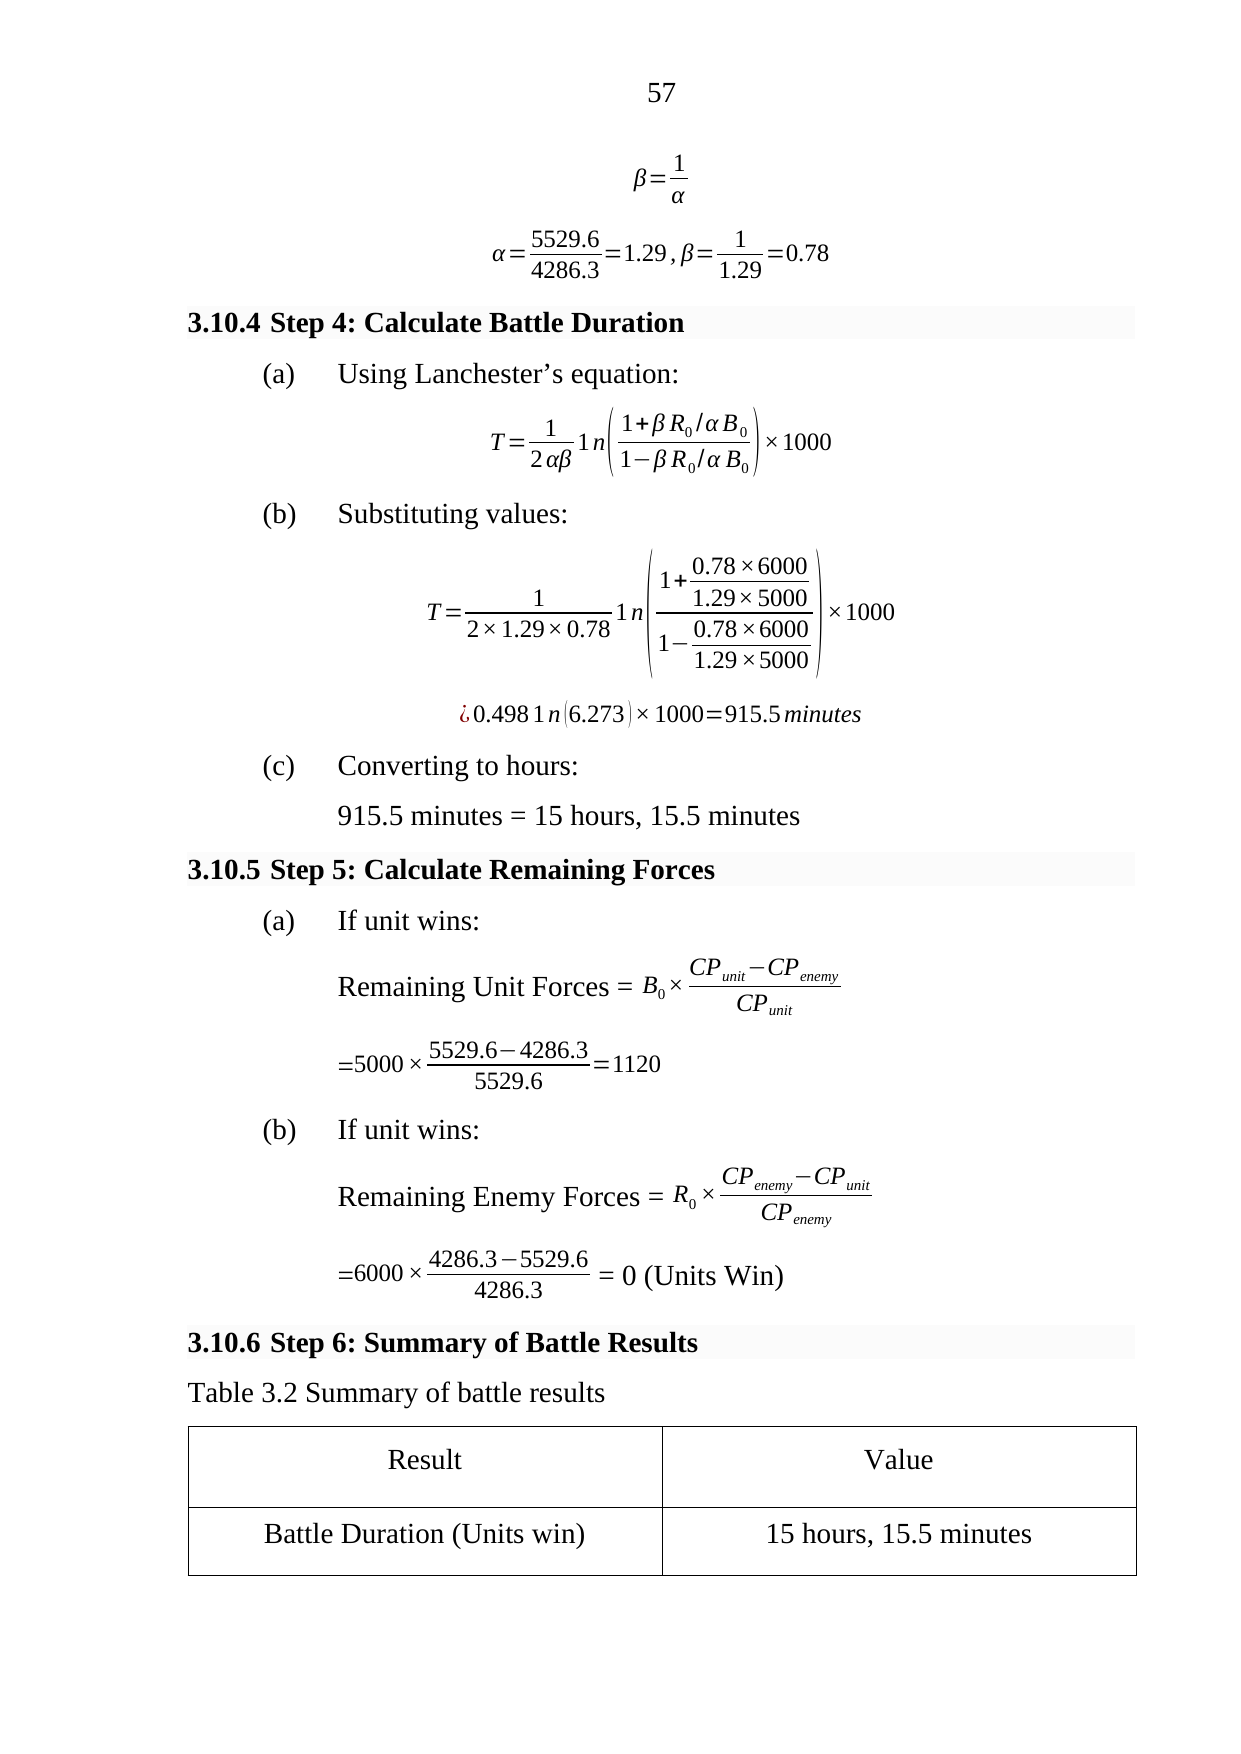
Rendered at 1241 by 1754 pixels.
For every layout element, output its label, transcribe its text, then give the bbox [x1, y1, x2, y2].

subtitle 3.10.4 Step 4: Calculate Battle Duration [187, 306, 1135, 339]
subtitle 3.10.6 Step 6: Summary of Battle Results [187, 1325, 1135, 1359]
list If unit wins: [262, 903, 1134, 936]
list = = 0 (Units Win) [337, 1245, 1134, 1304]
list Using Lanchester’s equation: [262, 356, 1134, 389]
table_cell 15 hours, 15.5 minutes [663, 1508, 1136, 1575]
table_header Value [663, 1427, 1136, 1507]
table_header Result [189, 1427, 662, 1507]
list 915.5 minutes = 15 hours, 15.5 minutes [337, 798, 1134, 832]
list Remaining Enemy Forces = [337, 1162, 1134, 1229]
text Table 3.2 Summary of battle results [187, 1376, 1134, 1409]
list Converting to hours: [262, 748, 1134, 781]
list = [337, 1036, 1134, 1095]
list Substituting values: [262, 496, 1134, 530]
table_cell Battle Duration (Units win) [189, 1508, 662, 1575]
list Remaining Unit Forces = [337, 953, 1134, 1019]
subtitle 3.10.5 Step 5: Calculate Remaining Forces [187, 852, 1135, 886]
list If unit wins: [262, 1112, 1134, 1146]
